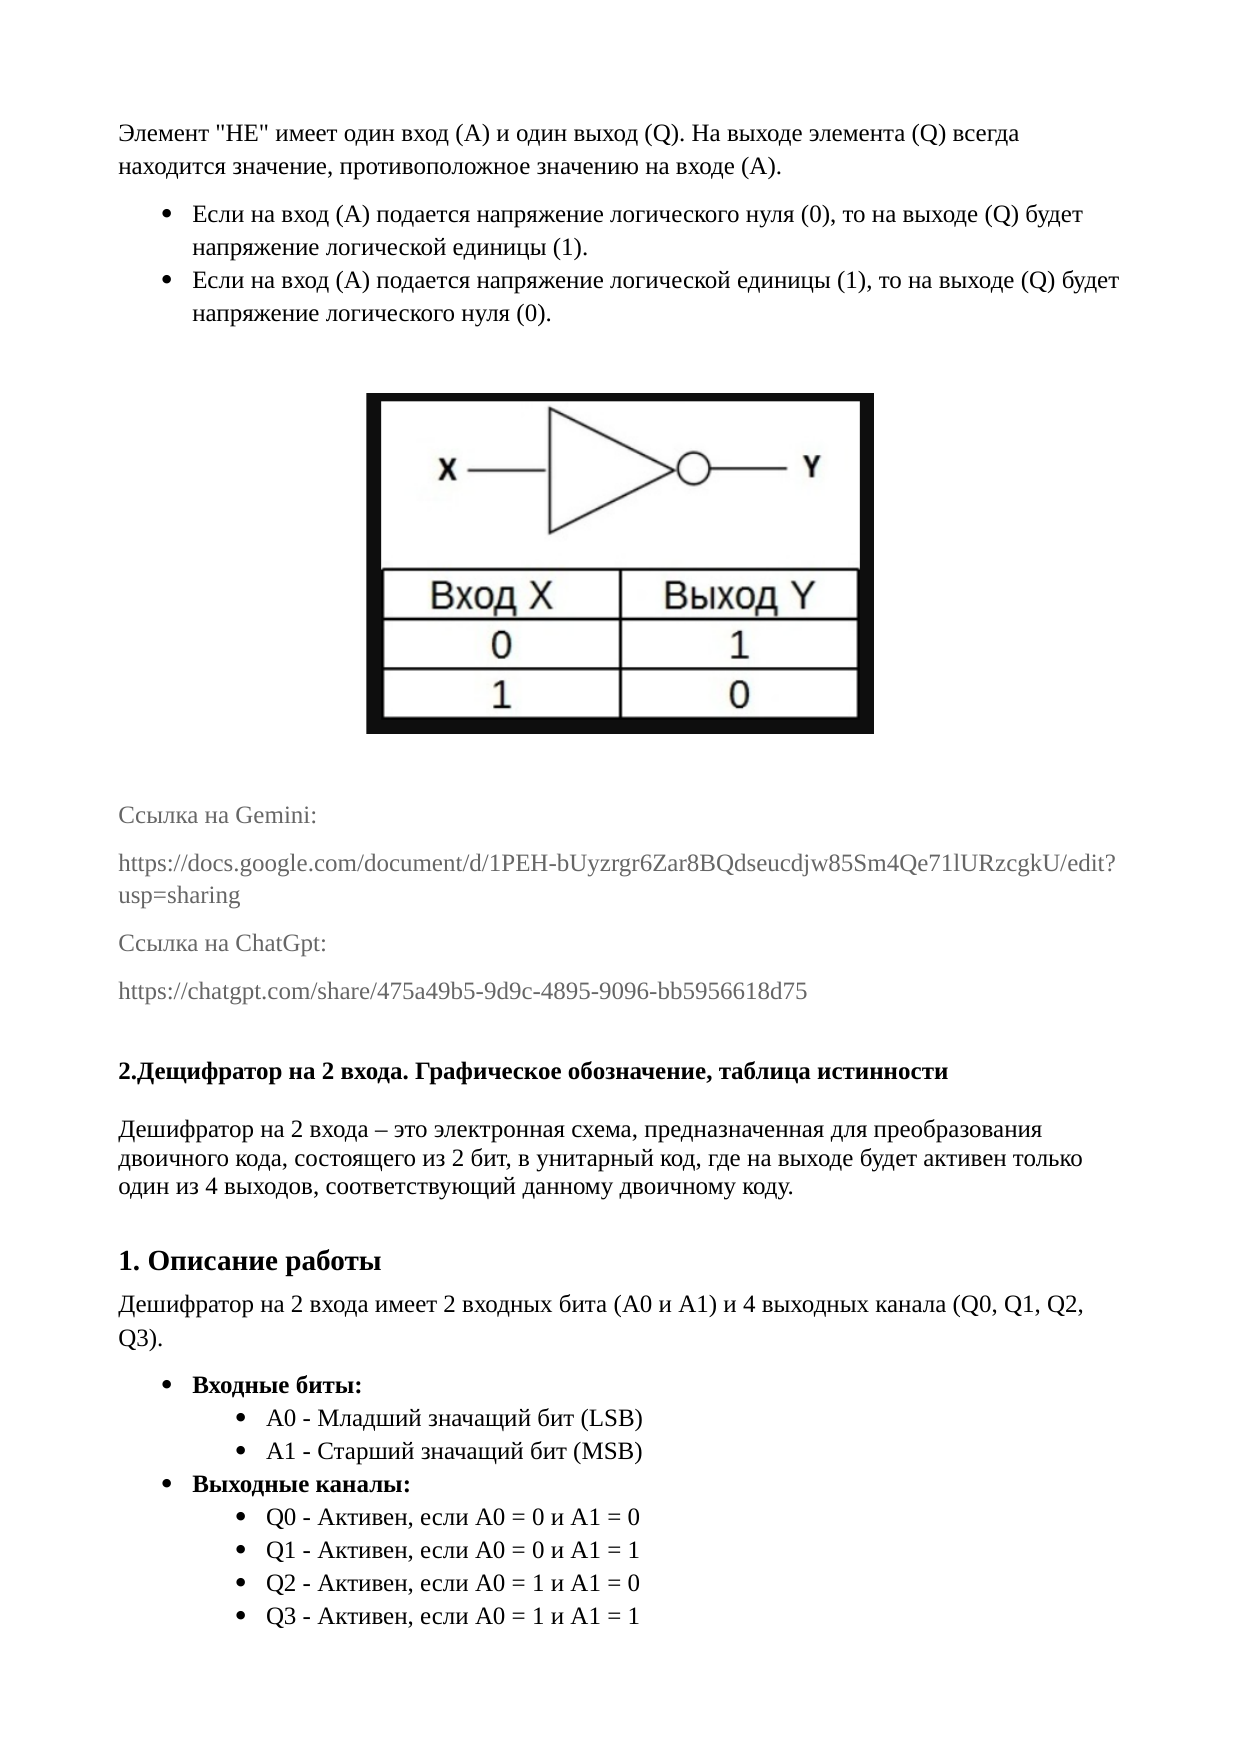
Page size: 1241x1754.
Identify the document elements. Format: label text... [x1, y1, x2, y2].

list A0 - Младший значащий бит (LSB) [236, 1403, 1122, 1432]
subtitle 1. Описание работы [118, 1243, 1122, 1277]
text Дешифратор на 2 входа имеет 2 входных бита (A0 и A1) и 4 выходных канала (Q0, Q1, Q2, Q3). [118, 1289, 1122, 1351]
text Элемент "НЕ" имеет один вход (A) и один выход (Q). На выходе элемента (Q) всегда находится значение, противоположное значению на входе (A). [118, 118, 1122, 180]
list Q2 - Активен, если A0 = 1 и A1 = 0 [236, 1568, 1122, 1597]
list Выходные каналы: [162, 1469, 1122, 1498]
list Если на вход (A) подается напряжение логической единицы (1), то на выходе (Q) будет напряжение логического нуля (0). [162, 265, 1122, 327]
list Q1 - Активен, если A0 = 0 и A1 = 1 [236, 1535, 1122, 1564]
list A1 - Старший значащий бит (MSB) [236, 1436, 1122, 1465]
list Q3 - Активен, если A0 = 1 и A1 = 1 [236, 1601, 1122, 1630]
list Если на вход (A) подается напряжение логического нуля (0), то на выходе (Q) будет напряжение логической единицы (1). [162, 199, 1122, 261]
list Входные биты: [162, 1370, 1122, 1399]
text https://docs.google.com/document/d/1PEH-bUyzrgr6Zar8BQdseucdjw85Sm4Qe71lURzcgkU/edit?usp=sharing [118, 848, 1122, 909]
text https://chatgpt.com/share/475a49b5-9d9c-4895-9096-bb5956618d75 [118, 976, 1122, 1004]
text Дешифратор на 2 входа – это электронная схема, предназначенная для преобразования двоичного кода, состоящего из 2 бит, в унитарный код, где на выходе будет активен только один из 4 выходов, соответствующий данному двоичному коду. [118, 1114, 1122, 1200]
text Ссылка на Gemini: [118, 800, 1122, 829]
text 2.Дещифратор на 2 входа. Графическое обозначение, таблица истинности [118, 1056, 1122, 1085]
text Ссылка на ChatGpt: [118, 928, 1122, 957]
picture [366, 393, 874, 734]
list Q0 - Активен, если A0 = 0 и A1 = 0 [236, 1502, 1122, 1531]
